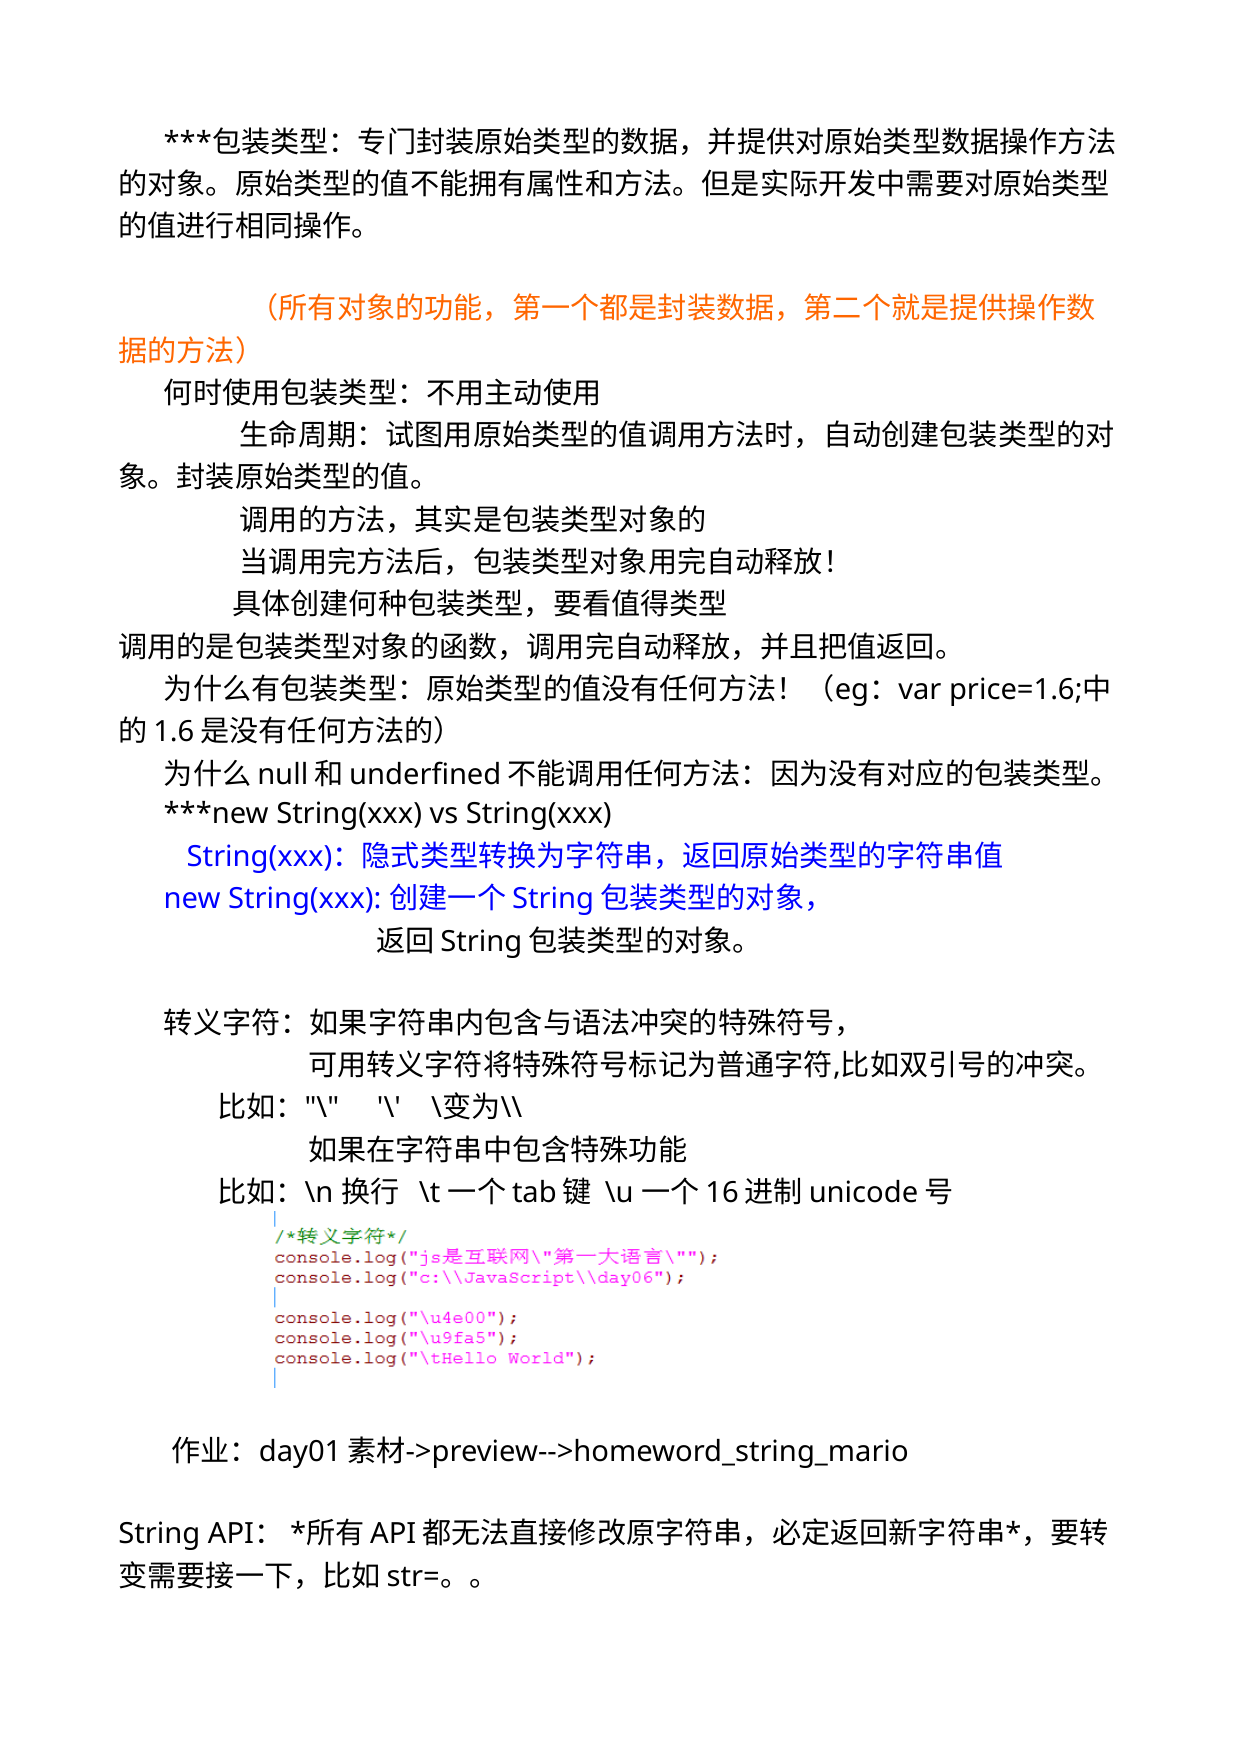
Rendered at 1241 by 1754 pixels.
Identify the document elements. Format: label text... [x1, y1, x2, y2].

text ***new String(xxx) vs String(xxx) [118, 793, 1122, 832]
text new String(xxx): 创建一个String包装类型的对象， [118, 875, 1122, 917]
text 为什么null和underfined不能调用任何方法：因为没有对应的包装类型。 [118, 750, 1122, 793]
text 调用的是包装类型对象的函数，调用完自动释放，并且把值返回。 [118, 623, 1122, 665]
text 可用转义字符将特殊符号标记为普通字符,比如双引号的冲突。 [118, 1041, 1122, 1084]
text 调用的方法，其实是包装类型对象的 [118, 496, 1122, 538]
text 何时使用包装类型：不用主动使用 [118, 369, 1122, 412]
text 为什么有包装类型：原始类型的值没有任何方法！（eg：var price=1.6;中的1.6是没有任何方法的） [118, 665, 1122, 750]
text String(xxx)：隐式类型转换为字符串，返回原始类型的字符串值 [118, 832, 1122, 875]
text 当调用完方法后，包装类型对象用完自动释放！ [118, 538, 1122, 581]
text 具体创建何种包装类型，要看值得类型 [118, 581, 1122, 623]
text ***包装类型：专门封装原始类型的数据，并提供对原始类型数据操作方法的对象。原始类型的值不能拥有属性和方法。但是实际开发中需要对原始类型的值进行相同操作。 [118, 118, 1122, 245]
text String API： *所有API都无法直接修改原字符串，必定返回新字符串*，要转变需要接一下，比如str=。。 [118, 1510, 1122, 1594]
text 如果在字符串中包含特殊功能 [118, 1126, 1122, 1168]
picture [262, 1211, 748, 1388]
text 作业：day01素材->preview-->homeword_string_mario [118, 1428, 1122, 1470]
text 转义字符：如果字符串内包含与语法冲突的特殊符号， [118, 999, 1122, 1041]
text 返回String包装类型的对象。 [118, 917, 1122, 959]
text 比如："\" '\' \变为\\ [118, 1084, 1122, 1126]
text （所有对象的功能，第一个都是封装数据，第二个就是提供操作数据的方法） [118, 285, 1122, 369]
text 生命周期：试图用原始类型的值调用方法时，自动创建包装类型的对象。封装原始类型的值。 [118, 412, 1122, 496]
text 比如：\n 换行 \t 一个tab键 \u 一个16进制unicode号 [118, 1168, 1122, 1211]
